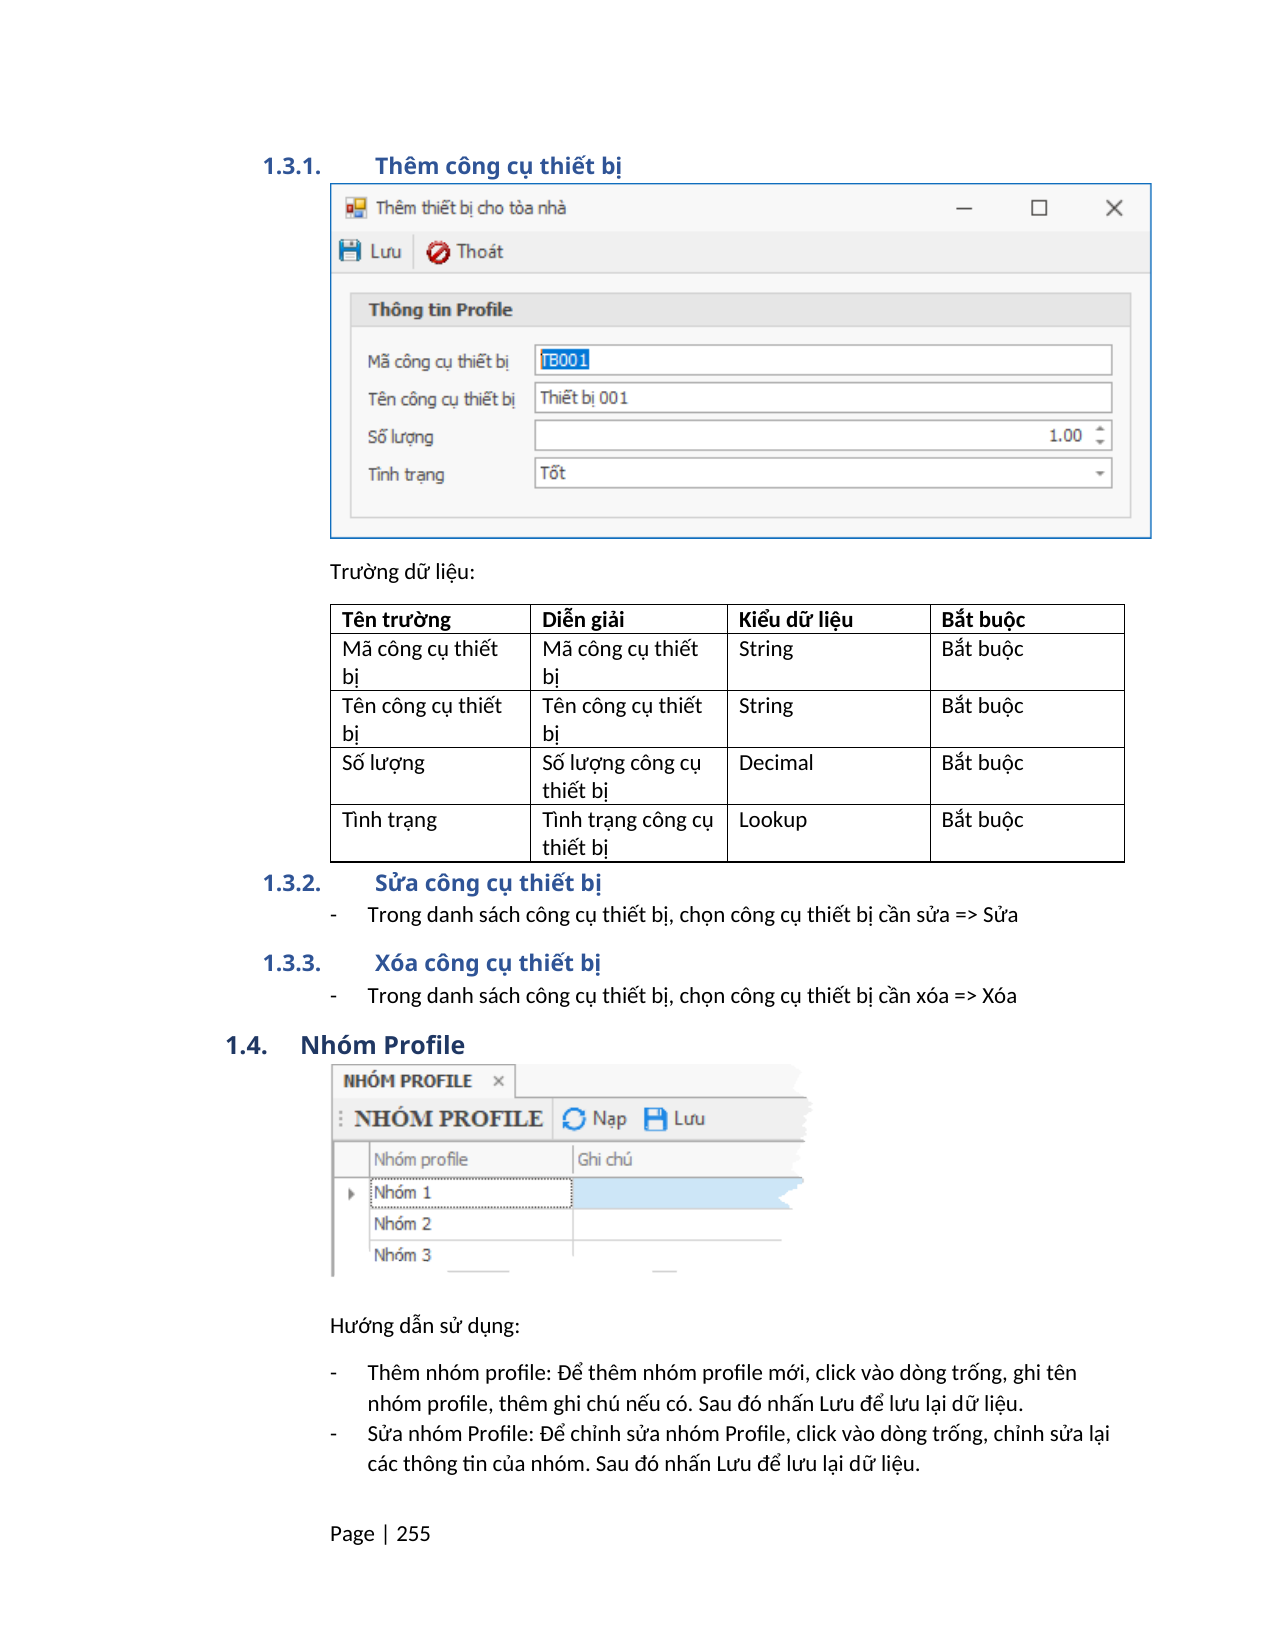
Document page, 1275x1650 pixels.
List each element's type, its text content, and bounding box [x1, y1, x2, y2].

list Trong danh sách công cụ thiết bị, chọn công cụ thiết bị cần xóa => Xóa [330, 981, 1125, 1009]
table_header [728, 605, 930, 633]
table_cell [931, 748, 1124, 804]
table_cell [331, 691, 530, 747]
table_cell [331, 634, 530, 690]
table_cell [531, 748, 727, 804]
picture [330, 183, 1152, 539]
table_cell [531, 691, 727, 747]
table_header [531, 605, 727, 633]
list Sửa nhóm Profile: Để chỉnh sửa nhóm Profile, click vào dòng trống, chỉnh sửa lại các thông tin của nhóm. Sau đó nhấn Lưu để lưu lại dữ liệu. [330, 1419, 1125, 1477]
list Trong danh sách công cụ thiết bị, chọn công cụ thiết bị cần sửa => Sửa [330, 900, 1125, 928]
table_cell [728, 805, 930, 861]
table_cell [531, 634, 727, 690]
subtitle Thêm công cụ thiết bị [262, 150, 1125, 181]
text Trường dữ liệu: [330, 557, 1125, 585]
picture [330, 1064, 826, 1293]
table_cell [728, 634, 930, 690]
subtitle Sửa công cụ thiết bị [262, 867, 1125, 898]
subtitle Nhóm Profile [225, 1028, 1125, 1062]
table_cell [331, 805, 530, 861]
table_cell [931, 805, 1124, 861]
text Hướng dẫn sử dụng: [330, 1312, 1125, 1339]
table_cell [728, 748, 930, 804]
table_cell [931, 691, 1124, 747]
list Thêm nhóm profile: Để thêm nhóm profile mới, click vào dòng trống, ghi tên nhóm profile, thêm ghi chú nếu có. Sau đó nhấn Lưu để lưu lại dữ liệu. [330, 1358, 1125, 1417]
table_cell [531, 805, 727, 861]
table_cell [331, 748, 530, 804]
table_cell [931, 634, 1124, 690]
subtitle Xóa công cụ thiết bị [262, 947, 1125, 978]
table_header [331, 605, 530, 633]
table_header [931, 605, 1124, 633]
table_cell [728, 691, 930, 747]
